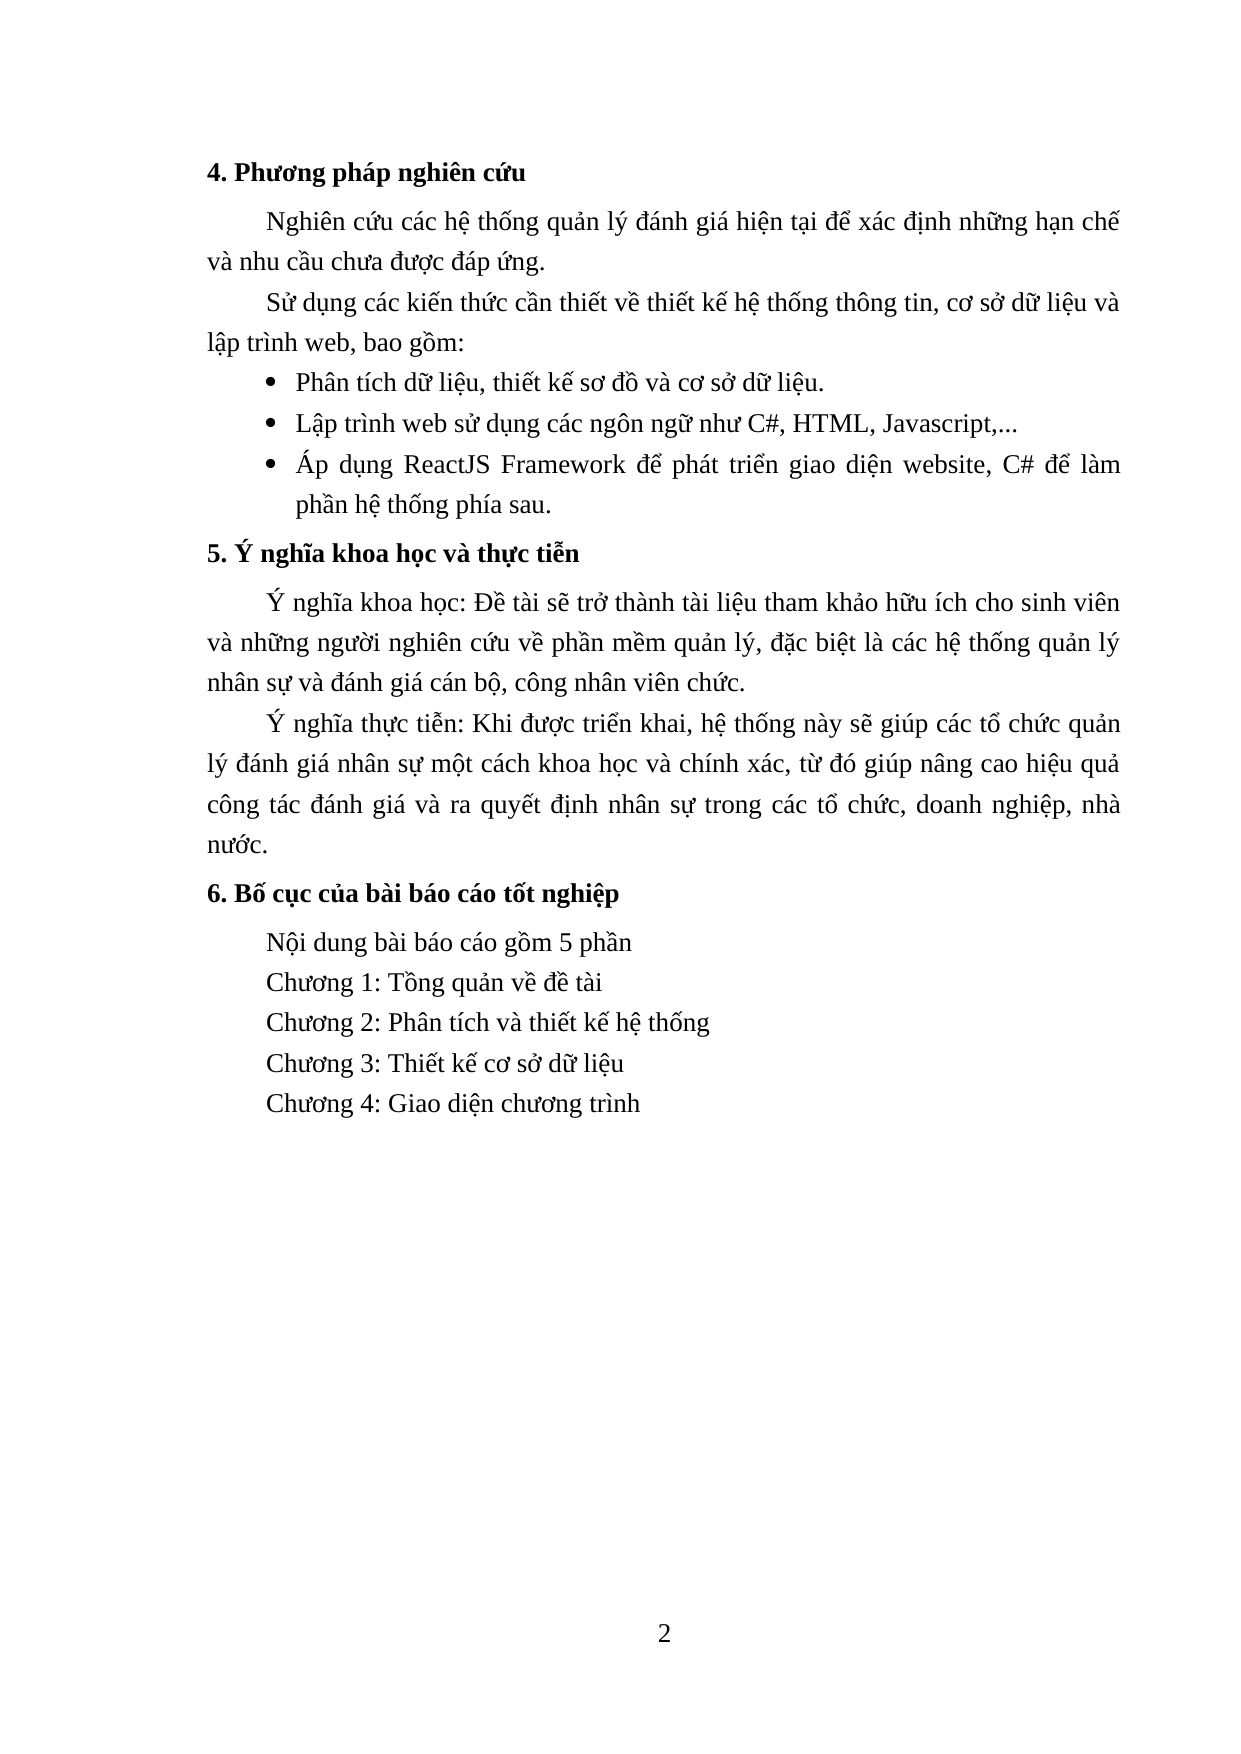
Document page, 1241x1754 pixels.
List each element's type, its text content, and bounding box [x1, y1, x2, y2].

text Nghiên cứu các hệ thống quản lý đánh giá hiện tại để xác định những hạn chế và nhu cầu chưa được đáp ứng. [207, 205, 1122, 276]
text Sử dụng các kiến thức cần thiết về thiết kế hệ thống thông tin, cơ sở dữ liệu và lập trình web, bao gồm: [207, 286, 1122, 357]
text Ý nghĩa khoa học: Đề tài sẽ trở thành tài liệu tham khảo hữu ích cho sinh viên và những người nghiên cứu về phần mềm quản lý, đặc biệt là các hệ thống quản lý nhân sự và đánh giá cán bộ, công nhân viên chức. [207, 586, 1122, 698]
list Lập trình web sử dụng các ngôn ngữ như C#, HTML, Javascript,... [266, 407, 1122, 438]
text Chương 4: Giao diện chương trình [207, 1087, 1122, 1118]
text Nội dung bài báo cáo gồm 5 phần [207, 926, 1122, 957]
list Bố cục của bài báo cáo tốt nghiệp [207, 877, 1122, 908]
text Chương 3: Thiết kế cơ sở dữ liệu [207, 1047, 1122, 1078]
text Ý nghĩa thực tiễn: Khi được triển khai, hệ thống này sẽ giúp các tổ chức quản lý đánh giá nhân sự một cách khoa học và chính xác, từ đó giúp nâng cao hiệu quả công tác đánh giá và ra quyết định nhân sự trong các tổ chức, doanh nghiệp, nhà nước. [207, 707, 1122, 859]
list Phân tích dữ liệu, thiết kế sơ đồ và cơ sở dữ liệu. [266, 366, 1122, 398]
text Chương 1: Tồng quản về đề tài [207, 966, 1122, 997]
list Phương pháp nghiên cứu [207, 156, 1122, 187]
list Ý nghĩa khoa học và thực tiễn [207, 537, 1122, 568]
text Chương 2: Phân tích và thiết kế hệ thống [207, 1007, 1122, 1038]
list Áp dụng ReactJS Framework để phát triển giao diện website, C# để làm phần hệ thống phía sau. [266, 448, 1122, 519]
